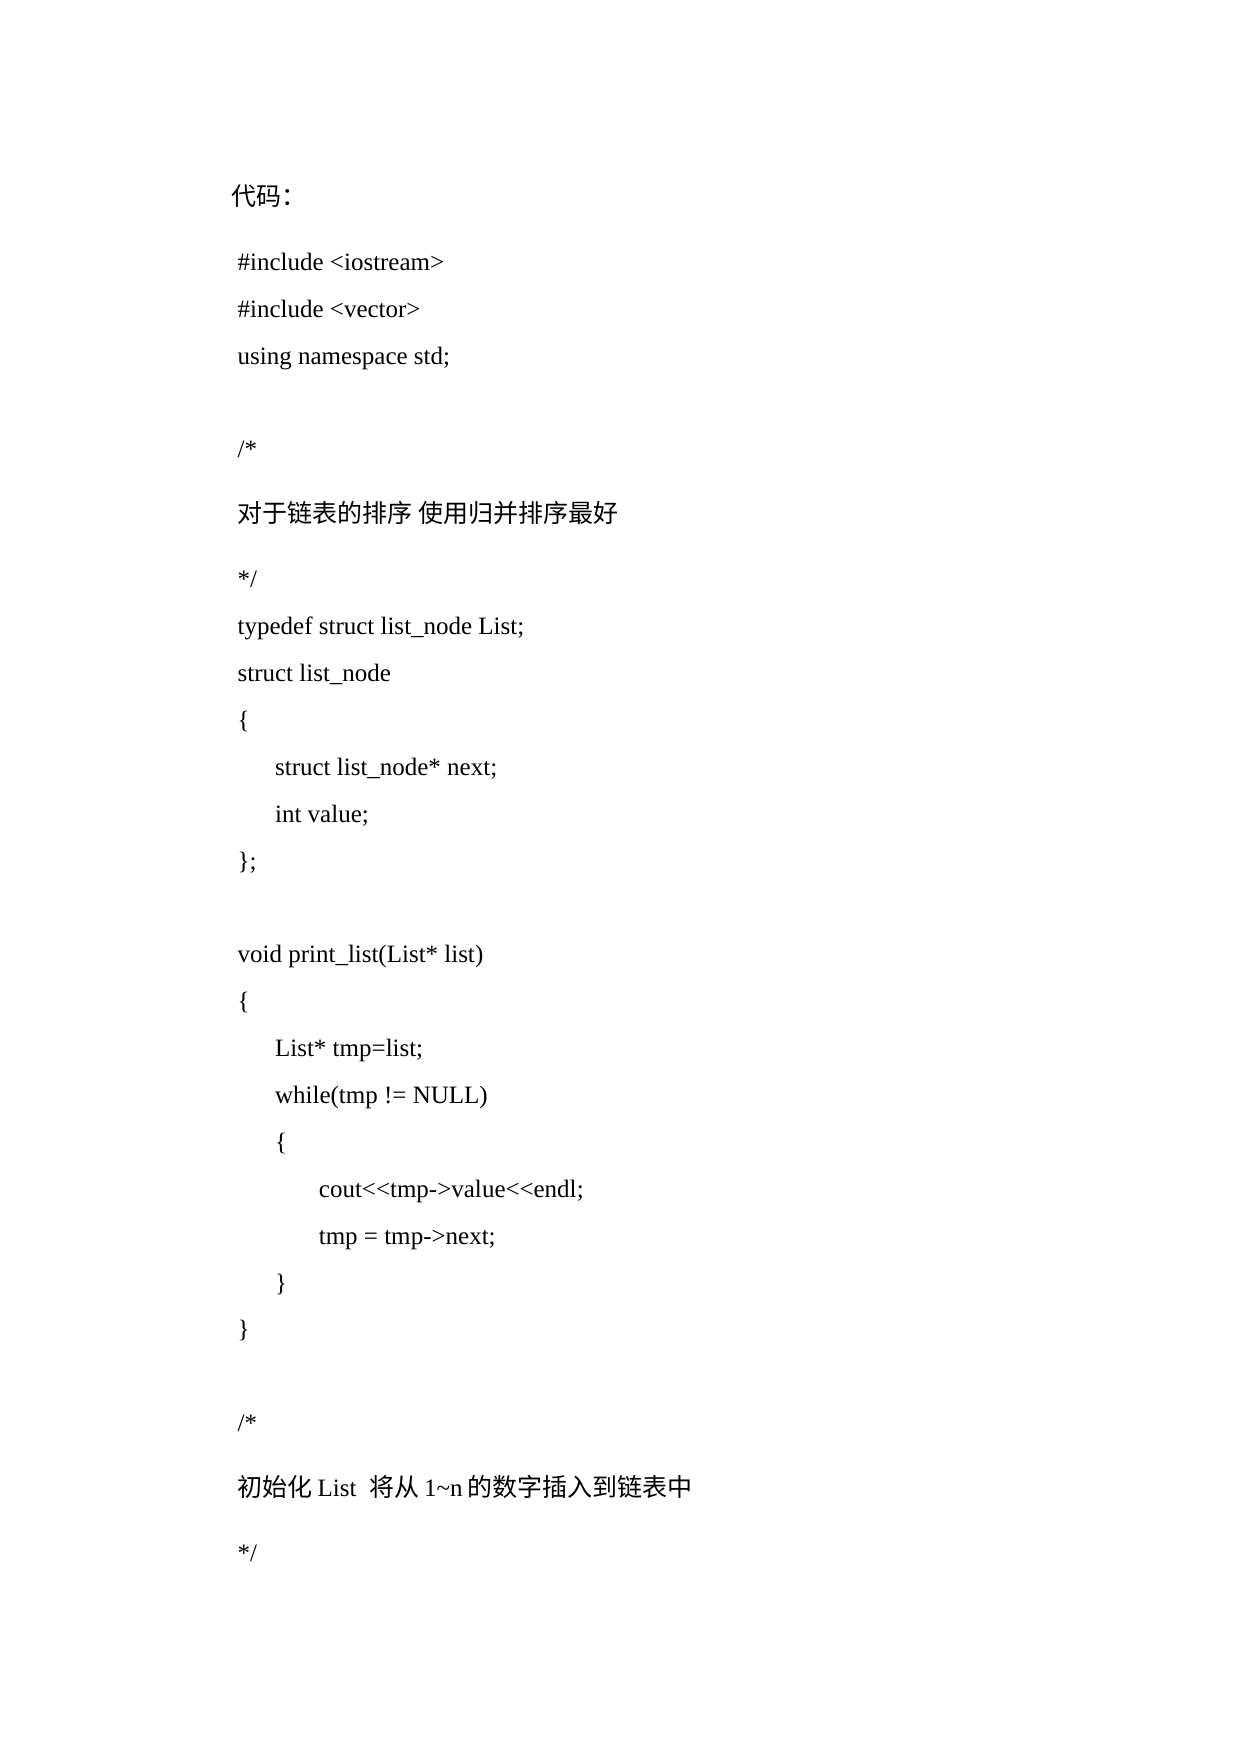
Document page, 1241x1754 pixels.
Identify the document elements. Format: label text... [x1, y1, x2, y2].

text { [237, 1125, 1053, 1158]
text { [237, 984, 1053, 1017]
text { [237, 703, 1053, 736]
text */ [237, 563, 1053, 595]
text 初始化List 将从1~n的数字插入到链表中 [237, 1453, 1053, 1518]
text struct list_node [237, 656, 1053, 689]
text /* [237, 433, 1053, 465]
text #include <iostream> [237, 245, 1053, 278]
text */ [237, 1536, 1053, 1569]
text using namespace std; [237, 339, 1053, 371]
text typedef struct list_node List; [237, 609, 1053, 642]
text }; [237, 844, 1053, 876]
text } [237, 1313, 1053, 1345]
text List* tmp=list; [237, 1031, 1053, 1064]
text 代码： [187, 162, 1053, 227]
text } [237, 1266, 1053, 1298]
text 对于链表的排序 使用归并排序最好 [237, 479, 1053, 544]
text tmp = tmp->next; [237, 1219, 1053, 1251]
text struct list_node* next; [237, 750, 1053, 783]
text while(tmp != NULL) [237, 1078, 1053, 1111]
text cout<<tmp->value<<endl; [237, 1172, 1053, 1204]
text #include <vector> [237, 292, 1053, 324]
text void print_list(List* list) [237, 938, 1053, 970]
text int value; [237, 797, 1053, 829]
text /* [237, 1406, 1053, 1439]
